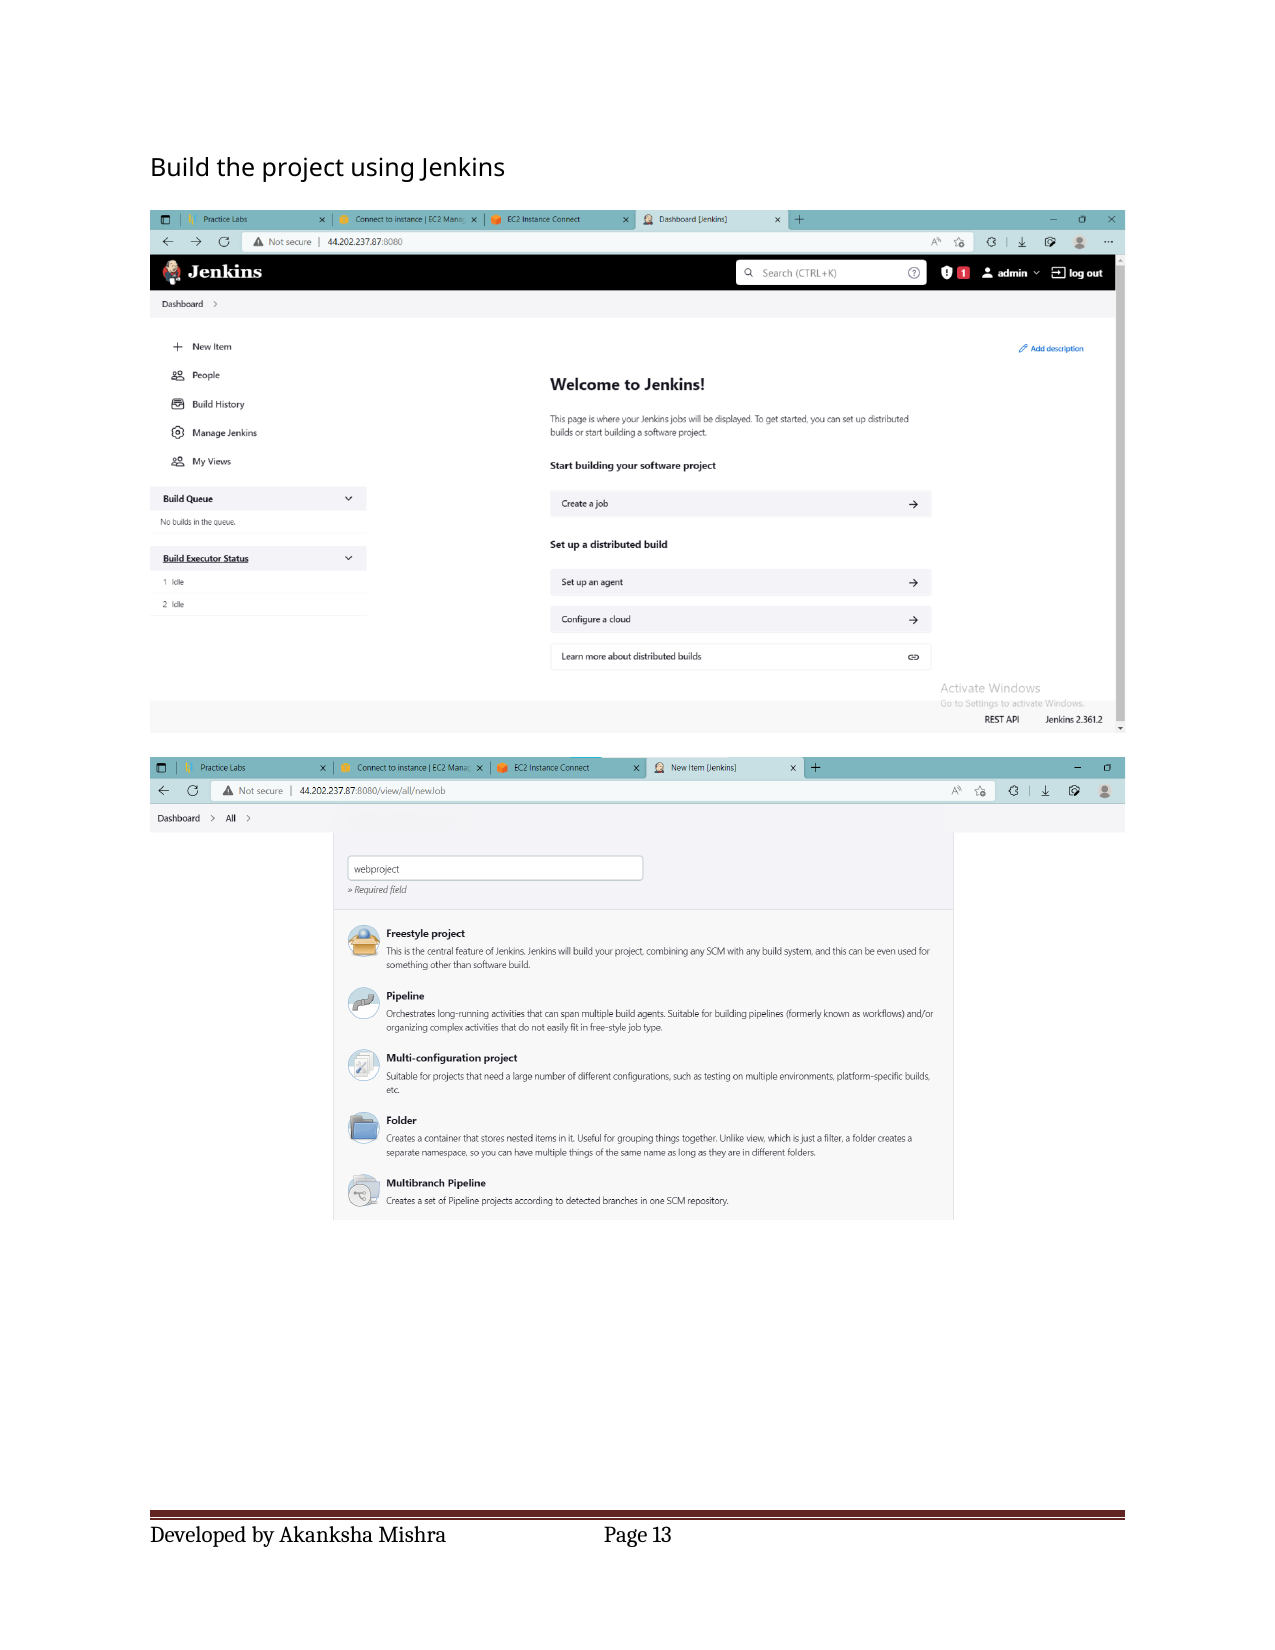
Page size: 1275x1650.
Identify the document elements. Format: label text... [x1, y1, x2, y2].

picture [150, 757, 1125, 1220]
picture [150, 210, 1125, 733]
text Build the project using Jenkins [150, 150, 1125, 184]
